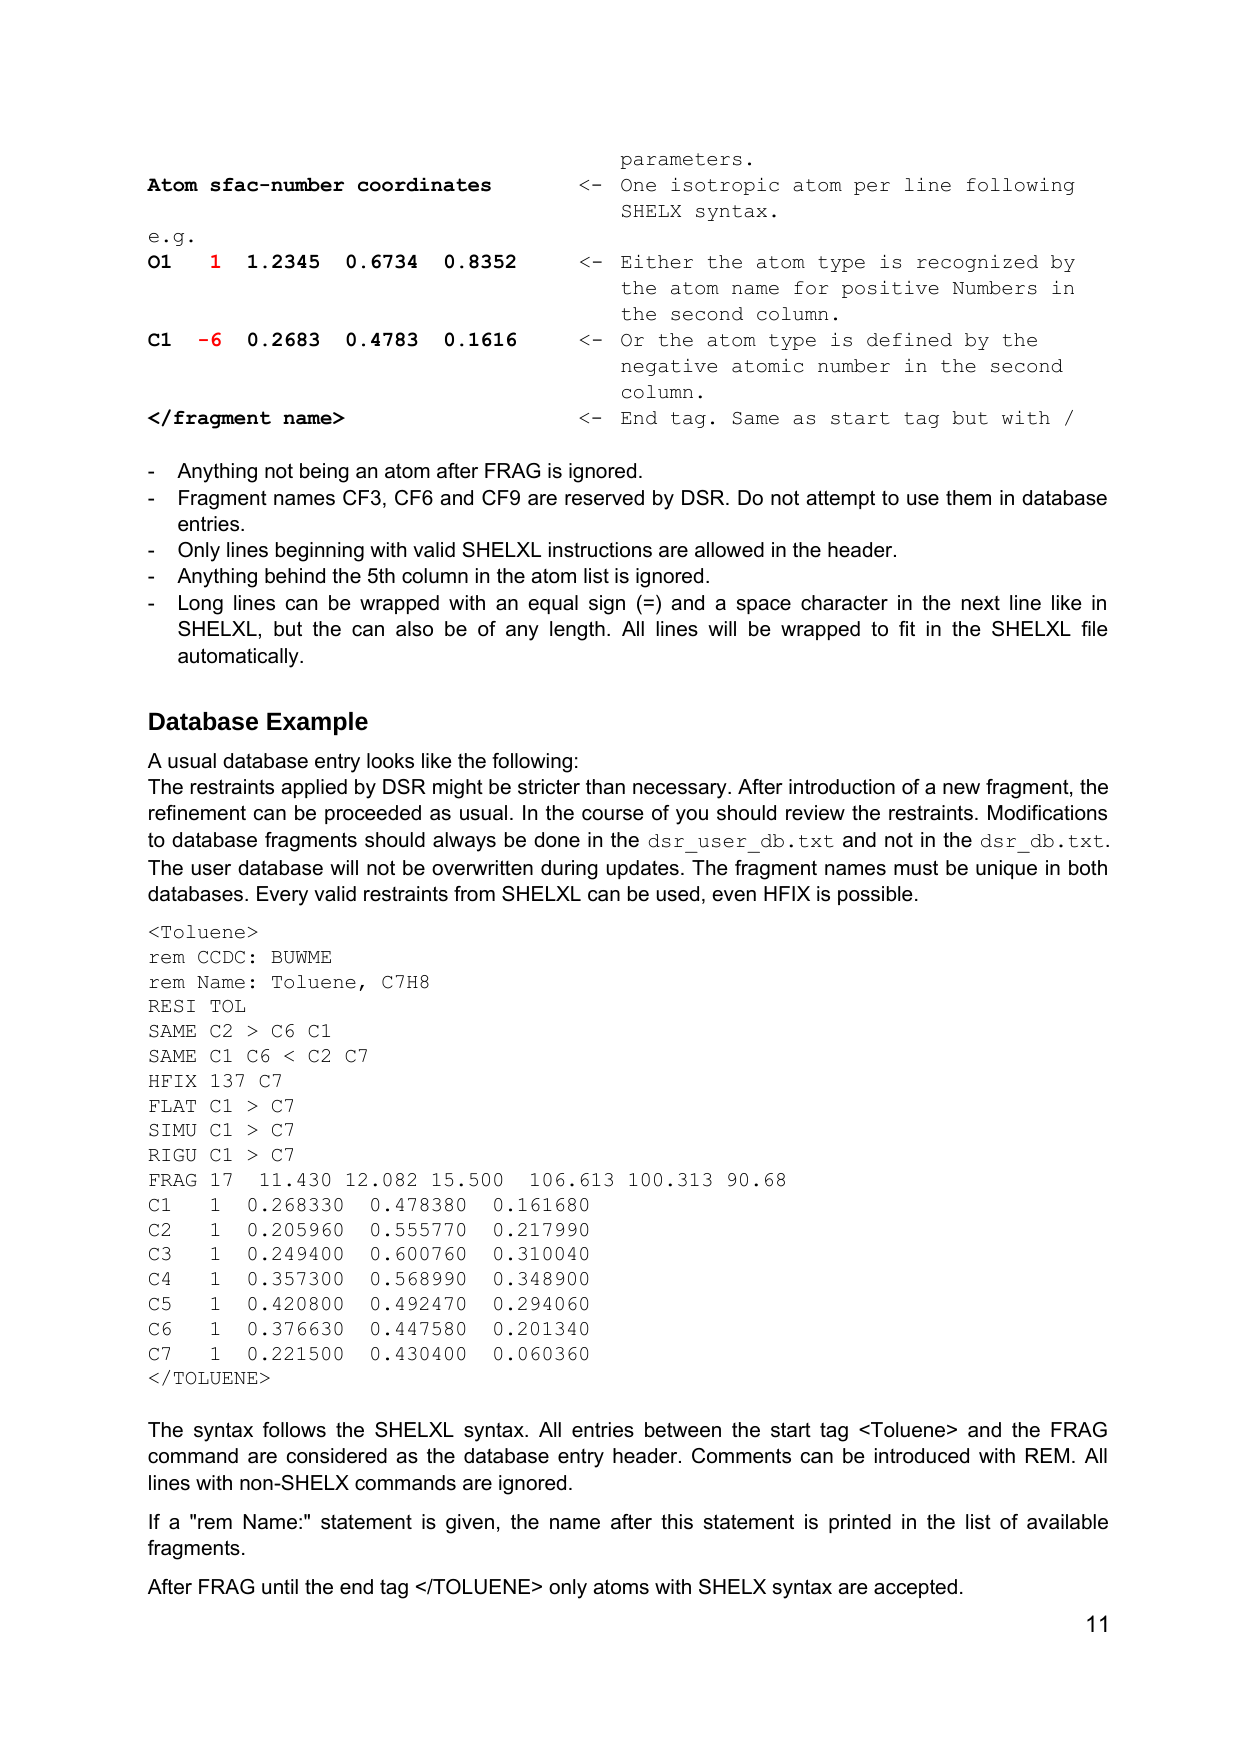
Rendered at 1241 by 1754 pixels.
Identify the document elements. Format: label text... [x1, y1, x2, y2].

text - Fragment names CF3, CF6 and CF9 are reserved by DSR. Do not attempt to use them in database entries. [148, 485, 1110, 536]
text C6 1 0.376630 0.447580 0.201340 [148, 1318, 1110, 1341]
text HFIX 137 C7 [148, 1070, 1110, 1093]
text If a "rem Name:" statement is given, the name after this statement is printed in the list of available fragments. [148, 1509, 1110, 1560]
text SAME C1 C6 < C2 C7 [148, 1045, 1110, 1069]
text Database Example [148, 707, 1110, 736]
text the second column. [148, 303, 1110, 327]
text C4 1 0.357300 0.568990 0.348900 [148, 1268, 1110, 1292]
text column. [148, 381, 1110, 405]
text O1 1 1.2345 0.6734 0.8352 <- Either the atom type is recognized by [148, 251, 1110, 275]
text parameters. [148, 148, 1110, 171]
text RESI TOL [148, 995, 1110, 1019]
text negative atomic number in the second [148, 355, 1110, 379]
text SHELX syntax. [148, 199, 1110, 223]
text SAME C2 > C6 C1 [148, 1020, 1110, 1044]
text FRAG 17 11.430 12.082 15.500 106.613 100.313 90.68 [148, 1169, 1110, 1193]
text Atom sfac-number coordinates <- One isotropic atom per line following [148, 174, 1110, 197]
text A usual database entry looks like the following: [148, 748, 1110, 772]
text the atom name for positive Numbers in [148, 277, 1110, 301]
text C5 1 0.420800 0.492470 0.294060 [148, 1293, 1110, 1317]
text <Toluene> [148, 921, 1110, 945]
text C1 -6 0.2683 0.4783 0.1616 <- Or the atom type is defined by the [148, 329, 1110, 353]
text C1 1 0.268330 0.478380 0.161680 [148, 1194, 1110, 1217]
text SIMU C1 > C7 [148, 1119, 1110, 1143]
text C2 1 0.205960 0.555770 0.217990 [148, 1218, 1110, 1242]
text The syntax follows the SHELXL syntax. All entries between the start tag <Toluene> and the FRAG command are considered as the database entry header. Comments can be introduced with REM. All lines with non-SHELX commands are ignored. [148, 1418, 1110, 1495]
text C3 1 0.249400 0.600760 0.310040 [148, 1243, 1110, 1267]
text </fragment name> <- End tag. Same as start tag but with / [148, 407, 1110, 431]
text rem Name: Toluene, C7H8 [148, 971, 1110, 994]
text - Anything not being an atom after FRAG is ignored. [148, 459, 1110, 483]
text RIGU C1 > C7 [148, 1144, 1110, 1168]
text FLAT C1 > C7 [148, 1094, 1110, 1118]
text </TOLUENE> [148, 1367, 1110, 1391]
text - Anything behind the 5th column in the atom list is ignored. [148, 564, 1110, 588]
text rem CCDC: BUWME [148, 946, 1110, 969]
text The restraints applied by DSR might be stricter than necessary. After introduction of a new fragment, the refinement can be proceeded as usual. In the course of you should review the restraints. Modifications to database fragments should always be done in the dsr_user_db.txt and not in the dsr_db.txt. The user database will not be overwritten during updates. The fragment names must be unique in both databases. Every valid restraints from SHELXL can be used, even HFIX is possible. [148, 775, 1110, 906]
text - Only lines beginning with valid SHELXL instructions are allowed in the header. [148, 538, 1110, 562]
text e.g. [148, 226, 1110, 249]
text C7 1 0.221500 0.430400 0.060360 [148, 1342, 1110, 1366]
text After FRAG until the end tag </TOLUENE> only atoms with SHELX syntax are accepted. [148, 1575, 1110, 1599]
text - Long lines can be wrapped with an equal sign (=) and a space character in the next line like in SHELXL, but the can also be of any length. All lines will be wrapped to fit in the SHELXL file automatically. [148, 591, 1110, 667]
